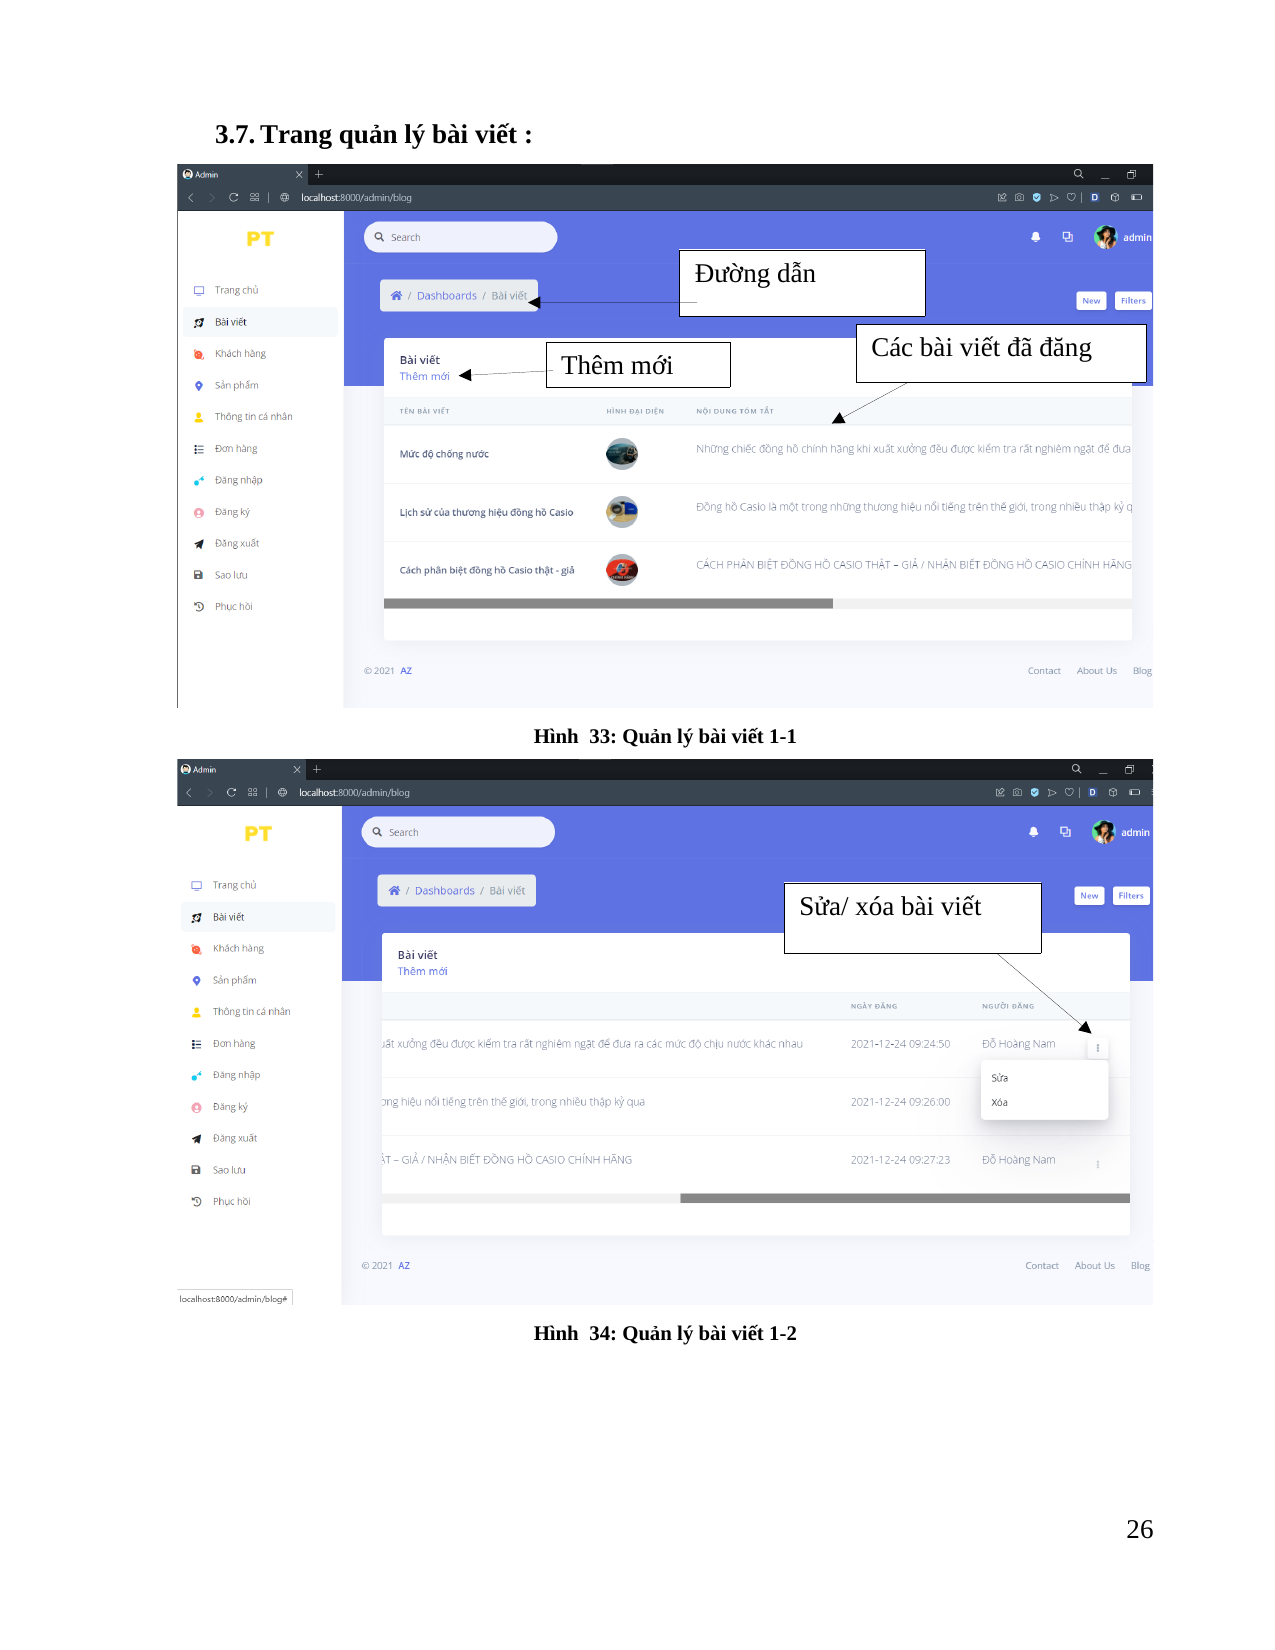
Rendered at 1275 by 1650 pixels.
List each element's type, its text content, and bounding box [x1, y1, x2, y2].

picture [177, 759, 1154, 1305]
picture [177, 164, 1154, 708]
subtitle Trang quản lý bài viết : [215, 118, 1153, 149]
